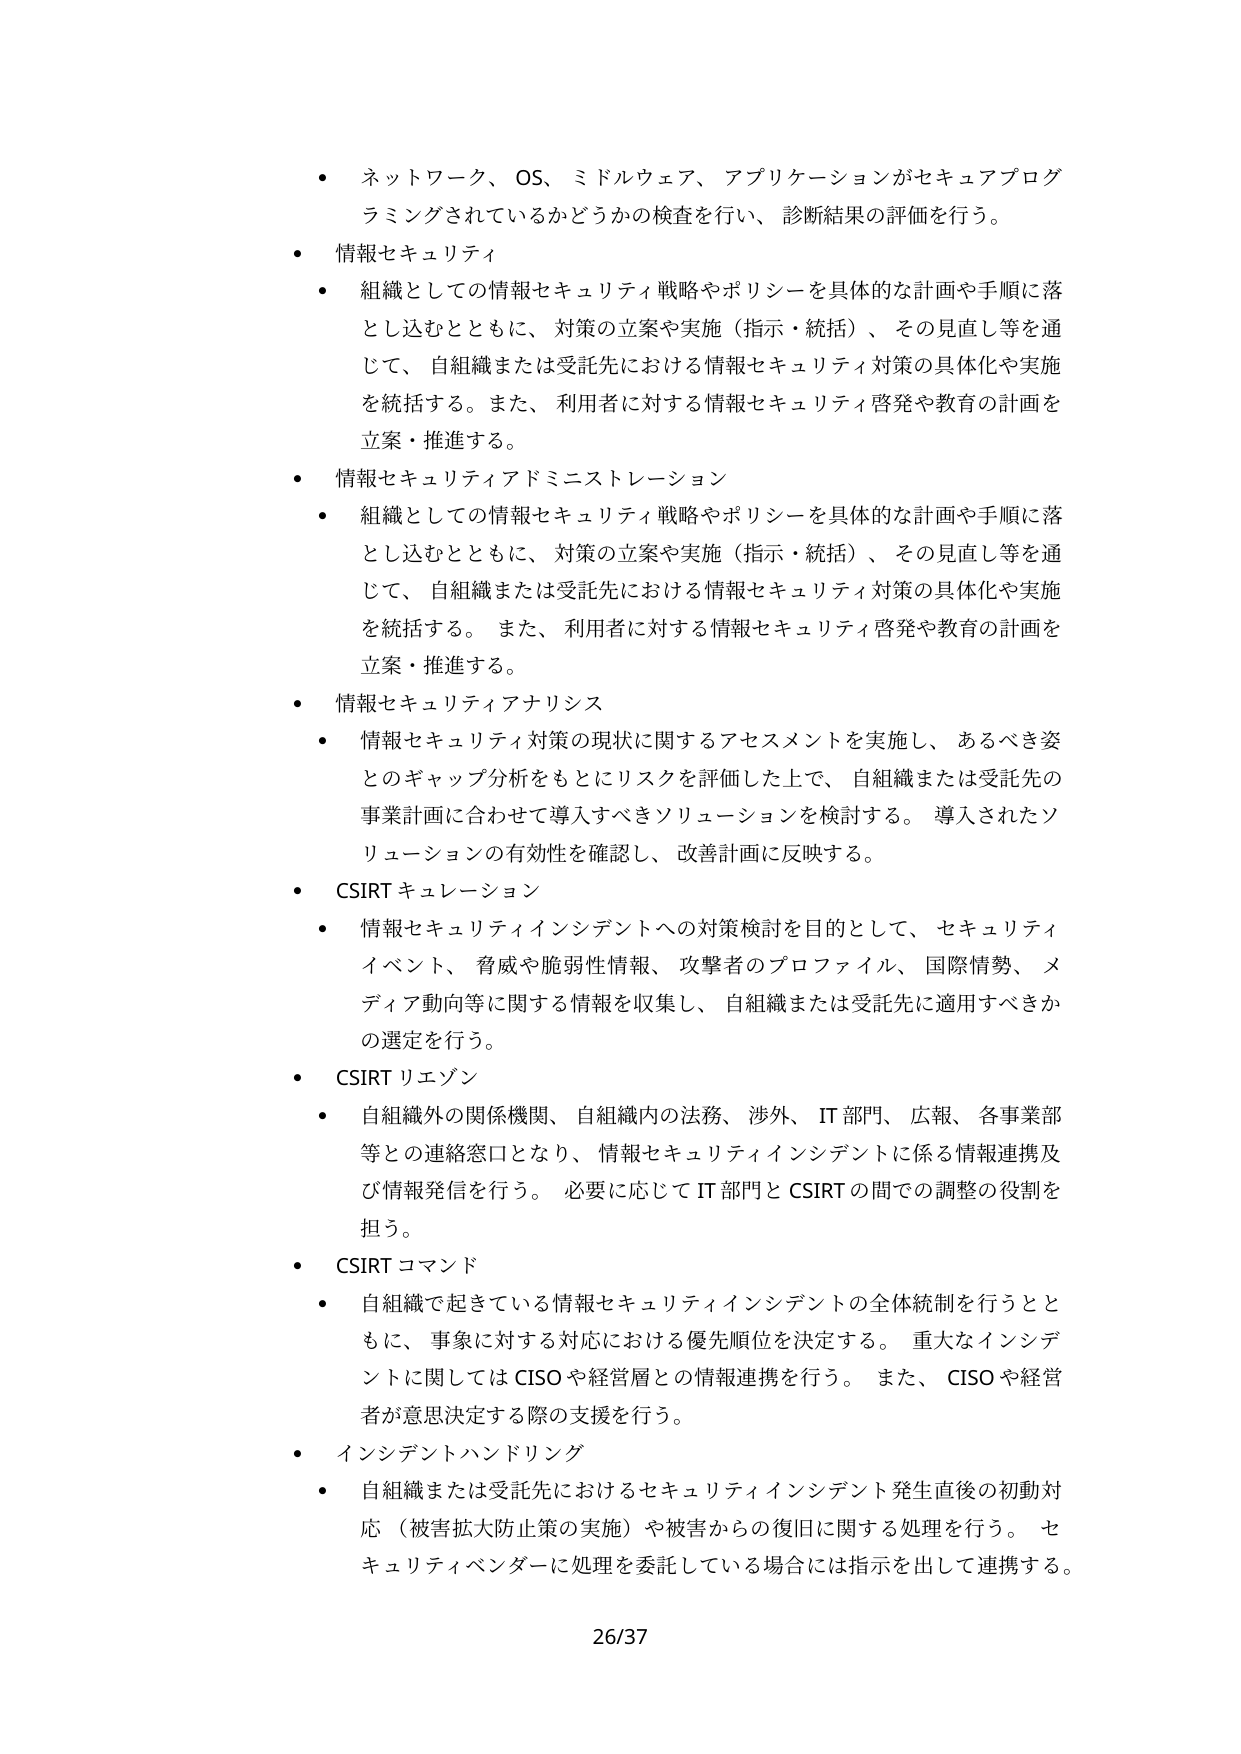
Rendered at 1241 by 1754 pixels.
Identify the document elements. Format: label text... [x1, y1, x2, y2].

list 自組織外の関係機関、 自組織内の法務、 渉外、 IT部門、 広報、 各事業部等との連絡窓口となり、 情報セキュリティインシデントに係る情報連携及び情報発信を行う。 必要に応じてIT部門とCSIRTの間での調整の役割を担う。 [319, 1096, 1063, 1246]
list 情報セキュリティアナリシス [294, 683, 1063, 721]
list 自組織で起きている情報セキュリティインシデントの全体統制を行うとともに、 事象に対する対応における優先順位を決定する。 重大なインシデントに関してはCISOや経営層との情報連携を行う。 また、 CISOや経営者が意思決定する際の支援を行う。 [319, 1283, 1063, 1433]
list インシデントハンドリング [294, 1433, 1063, 1471]
list 組織としての情報セキュリティ戦略やポリシーを具体的な計画や手順に落とし込むとともに、 対策の立案や実施（指示・統括）、 その見直し等を通じて、 自組織または受託先における情報セキュリティ対策の具体化や実施を統括する。 また、 利用者に対する情報セキュリティ啓発や教育の計画を立案・推進する。 [319, 496, 1063, 683]
list CSIRTリエゾン [294, 1058, 1063, 1096]
list 組織としての情報セキュリティ戦略やポリシーを具体的な計画や手順に落とし込むとともに、 対策の立案や実施（指示・統括）、 その見直し等を通じて、 自組織または受託先における情報セキュリティ対策の具体化や実施を統括する。また、 利用者に対する情報セキュリティ啓発や教育の計画を立案・推進する。 [319, 271, 1063, 458]
list 情報セキュリティ [294, 233, 1063, 271]
list 情報セキュリティアドミニストレーション [294, 458, 1063, 496]
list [319, 1471, 1063, 1583]
list CSIRTキュレーション [294, 871, 1063, 908]
list ネットワーク、 OS、 ミドルウェア、 アプリケーションがセキュアプログラミングされているかどうかの検査を行い、 診断結果の評価を行う。 [319, 158, 1063, 233]
list 情報セキュリティインシデントへの対策検討を目的として、 セキュリティイベント、 脅威や脆弱性情報、 攻撃者のプロファイル、 国際情勢、 メディア動向等に関する情報を収集し、 自組織または受託先に適用すべきかの選定を行う。 [319, 908, 1063, 1058]
list CSIRTコマンド [294, 1246, 1063, 1283]
list 情報セキュリティ対策の現状に関するアセスメントを実施し、 あるべき姿とのギャップ分析をもとにリスクを評価した上で、 自組織または受託先の事業計画に合わせて導入すべきソリューションを検討する。 導入されたソリューションの有効性を確認し、 改善計画に反映する。 [319, 721, 1063, 871]
